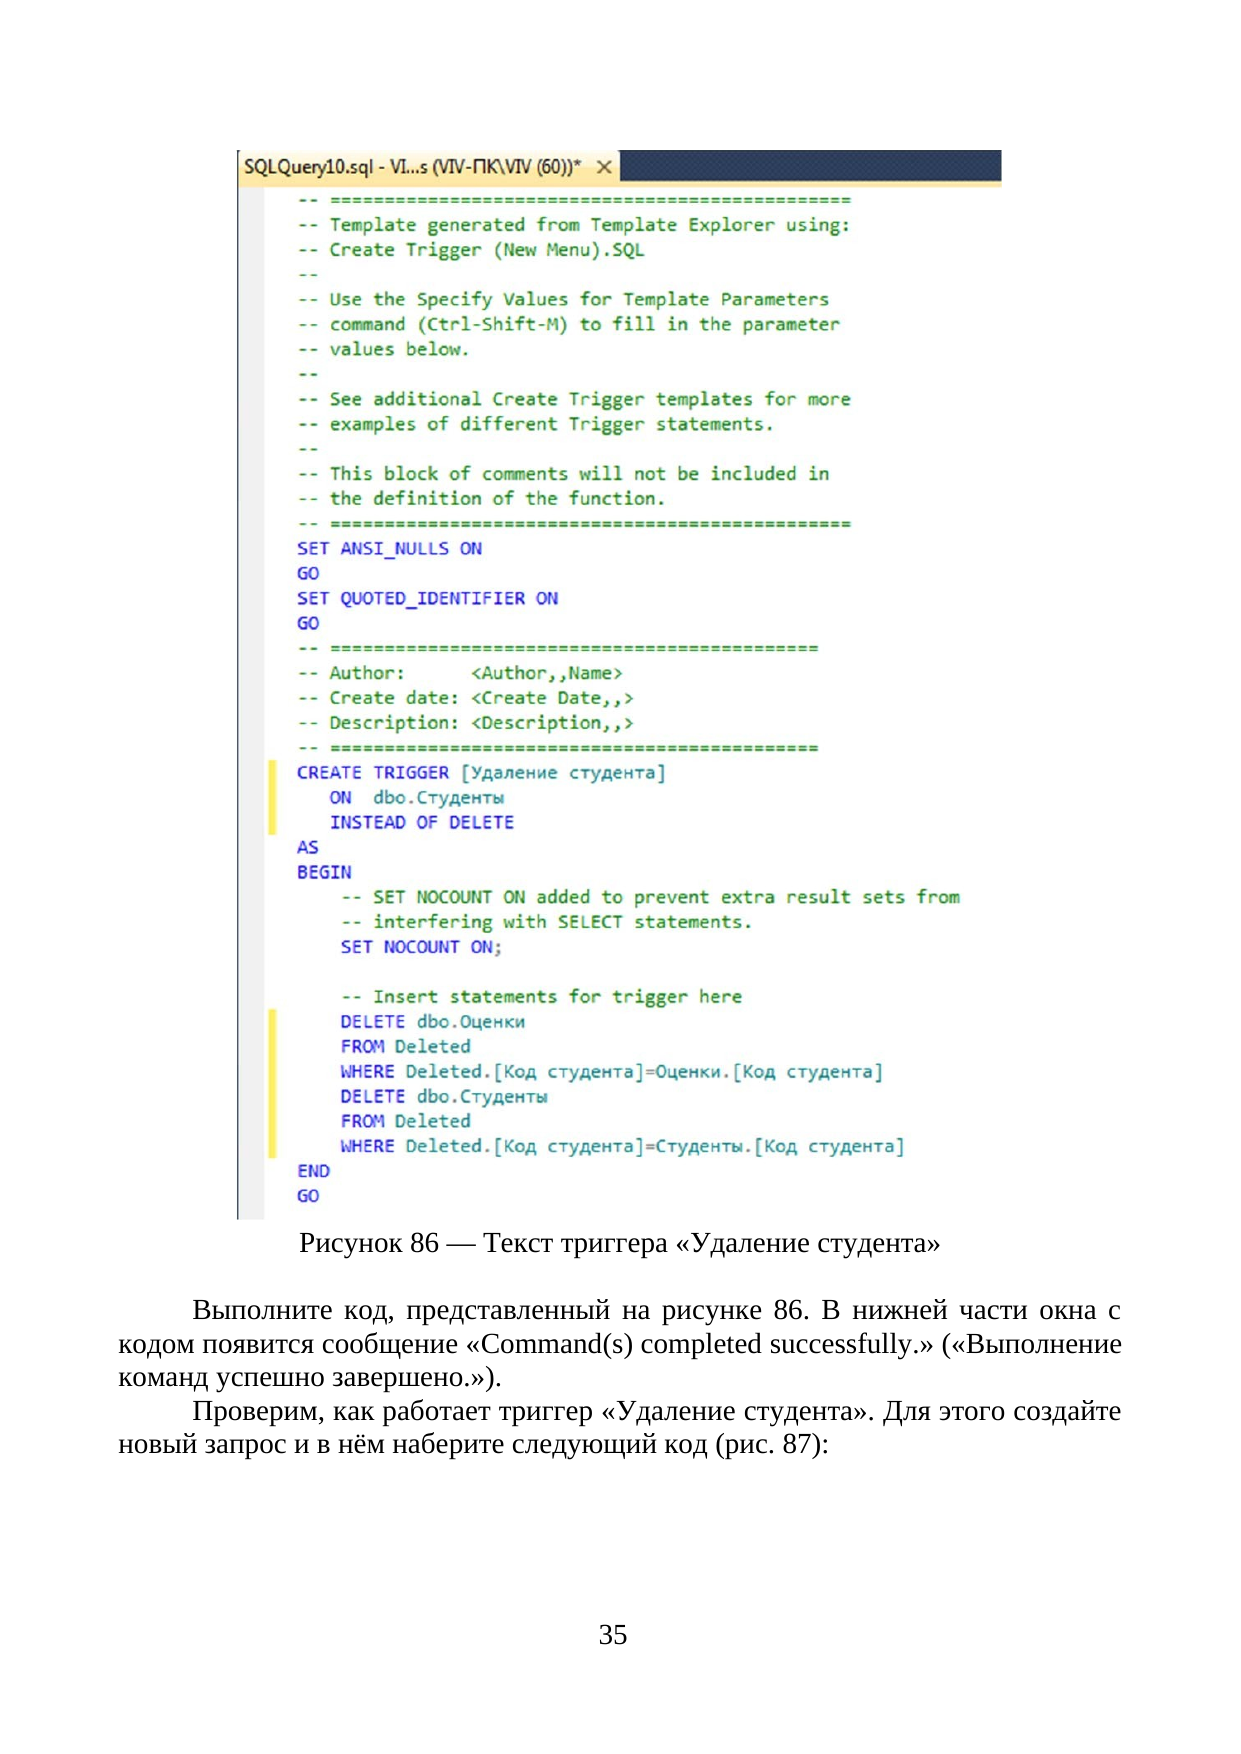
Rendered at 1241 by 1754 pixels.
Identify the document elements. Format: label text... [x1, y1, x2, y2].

text Выполните код, представленный на рисунке 86. В нижней части окна с кодом появится сообщение «Command(s) completed successfully.» («Выполнение команд успешно завершено.»). [118, 1292, 1122, 1393]
picture [235, 150, 1002, 1220]
text Рисунок 86 — Текст триггера «Удаление студента» [299, 1225, 1184, 1259]
text Проверим, как работает триггер «Удаление студента». Для этого создайте новый запрос и в нём наберите следующий код (рис. 87): [118, 1393, 1122, 1460]
